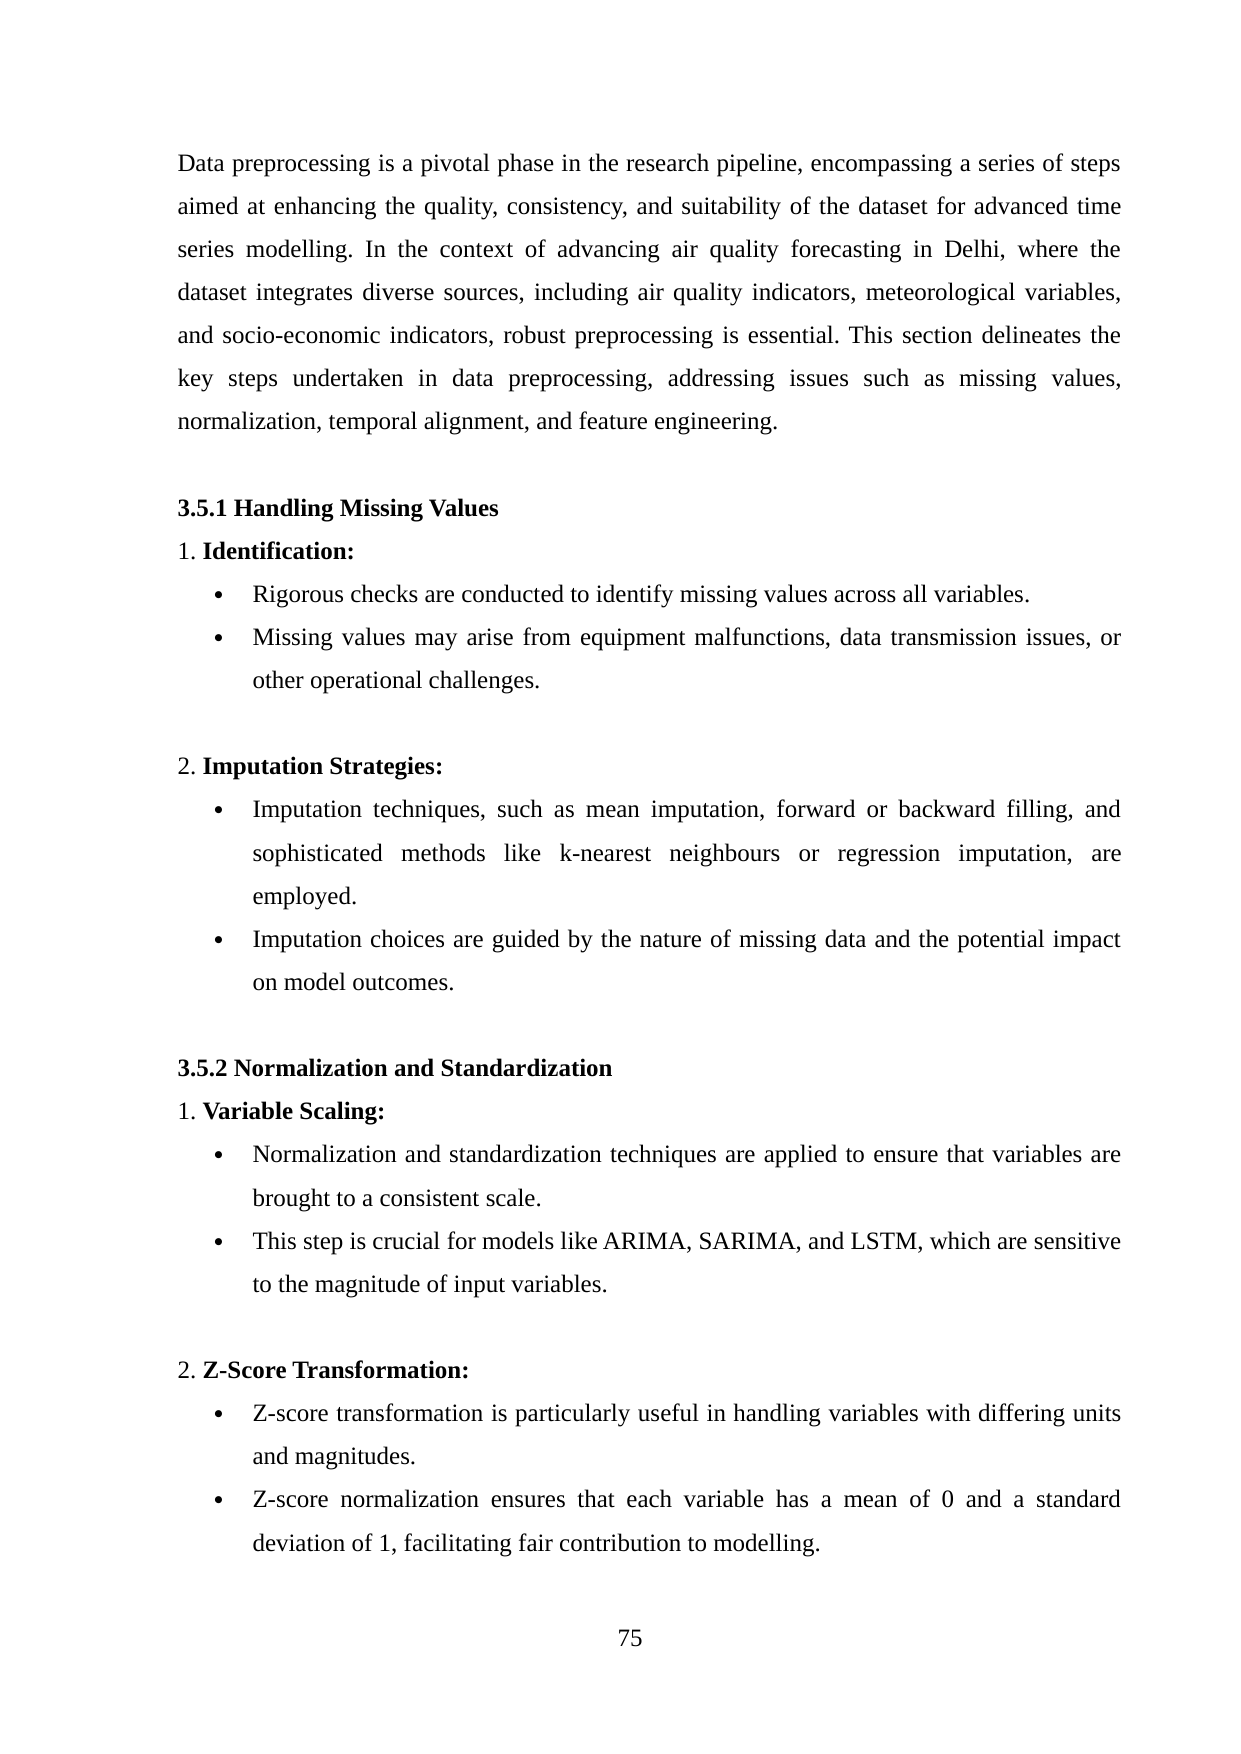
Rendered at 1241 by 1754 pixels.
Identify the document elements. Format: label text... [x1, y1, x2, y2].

list Rigorous checks are conducted to identify missing values across all variables. [215, 579, 1122, 608]
text 3.5.1 Handling Missing Values [177, 493, 1122, 521]
text 2. Imputation Strategies: [177, 751, 1122, 780]
list Z-score transformation is particularly useful in handling variables with differing units and magnitudes. [215, 1398, 1122, 1470]
text 3.5.2 Normalization and Standardization [177, 1053, 1122, 1082]
list Z-score normalization ensures that each variable has a mean of 0 and a standard deviation of 1, facilitating fair contribution to modelling. [215, 1484, 1122, 1556]
list Imputation techniques, such as mean imputation, forward or backward filling, and sophisticated methods like k-nearest neighbours or regression imputation, are employed. [215, 794, 1122, 909]
list This step is crucial for models like ARIMA, SARIMA, and LSTM, which are sensitive to the magnitude of input variables. [215, 1226, 1122, 1298]
text 1. Identification: [177, 536, 1122, 564]
list Normalization and standardization techniques are applied to ensure that variables are brought to a consistent scale. [215, 1139, 1122, 1211]
list Imputation choices are guided by the nature of missing data and the potential impact on model outcomes. [215, 924, 1122, 996]
text Data preprocessing is a pivotal phase in the research pipeline, encompassing a series of steps aimed at enhancing the quality, consistency, and suitability of the dataset for advanced time series modelling. In the context of advancing air quality forecasting in Delhi, where the dataset integrates diverse sources, including air quality indicators, meteorological variables, and socio-economic indicators, robust preprocessing is essential. This section delineates the key steps undertaken in data preprocessing, addressing issues such as missing values, normalization, temporal alignment, and feature engineering. [177, 148, 1122, 435]
text 1. Variable Scaling: [177, 1096, 1122, 1125]
list Missing values may arise from equipment malfunctions, data transmission issues, or other operational challenges. [215, 622, 1122, 694]
text 2. Z-Score Transformation: [177, 1355, 1122, 1384]
